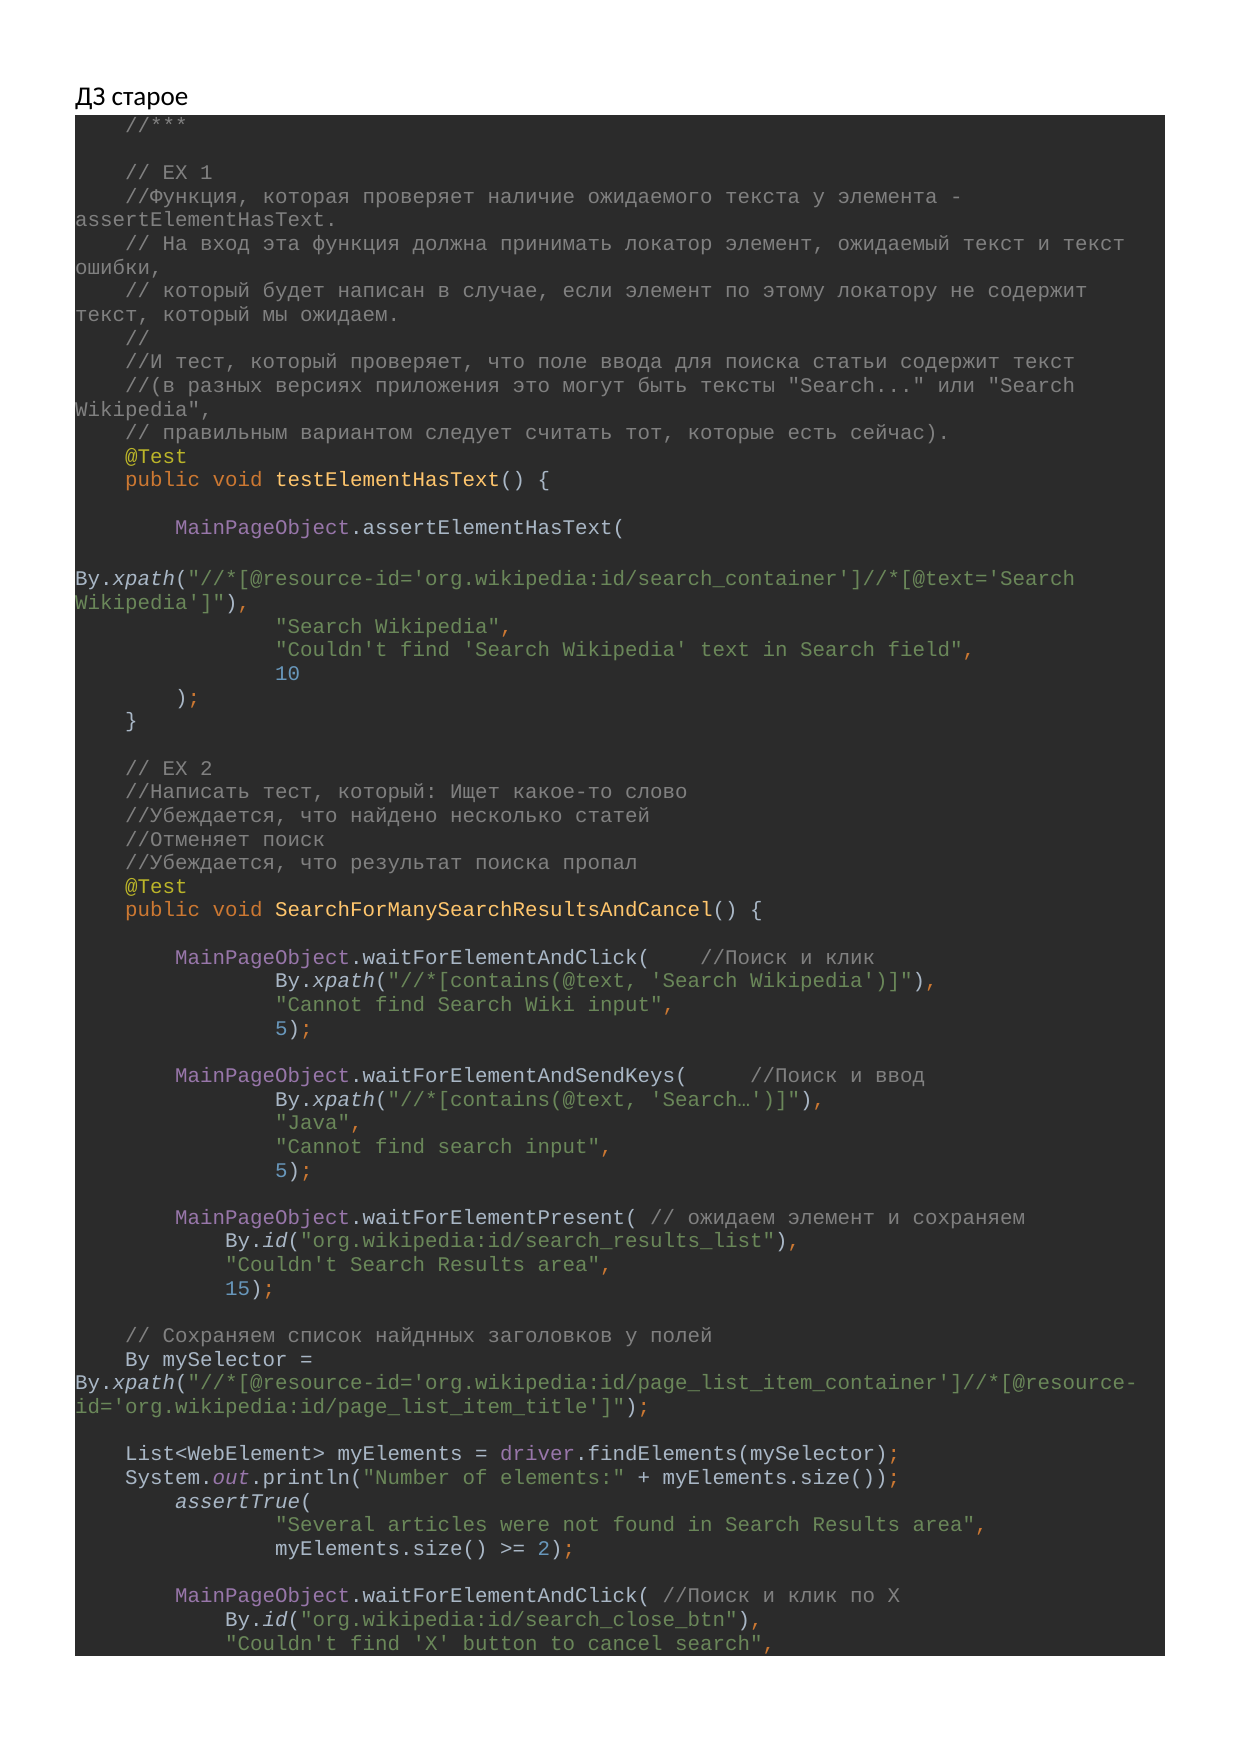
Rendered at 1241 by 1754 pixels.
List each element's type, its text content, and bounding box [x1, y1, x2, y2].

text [75, 115, 1165, 1656]
subtitle ДЗ старое [75, 79, 1165, 112]
